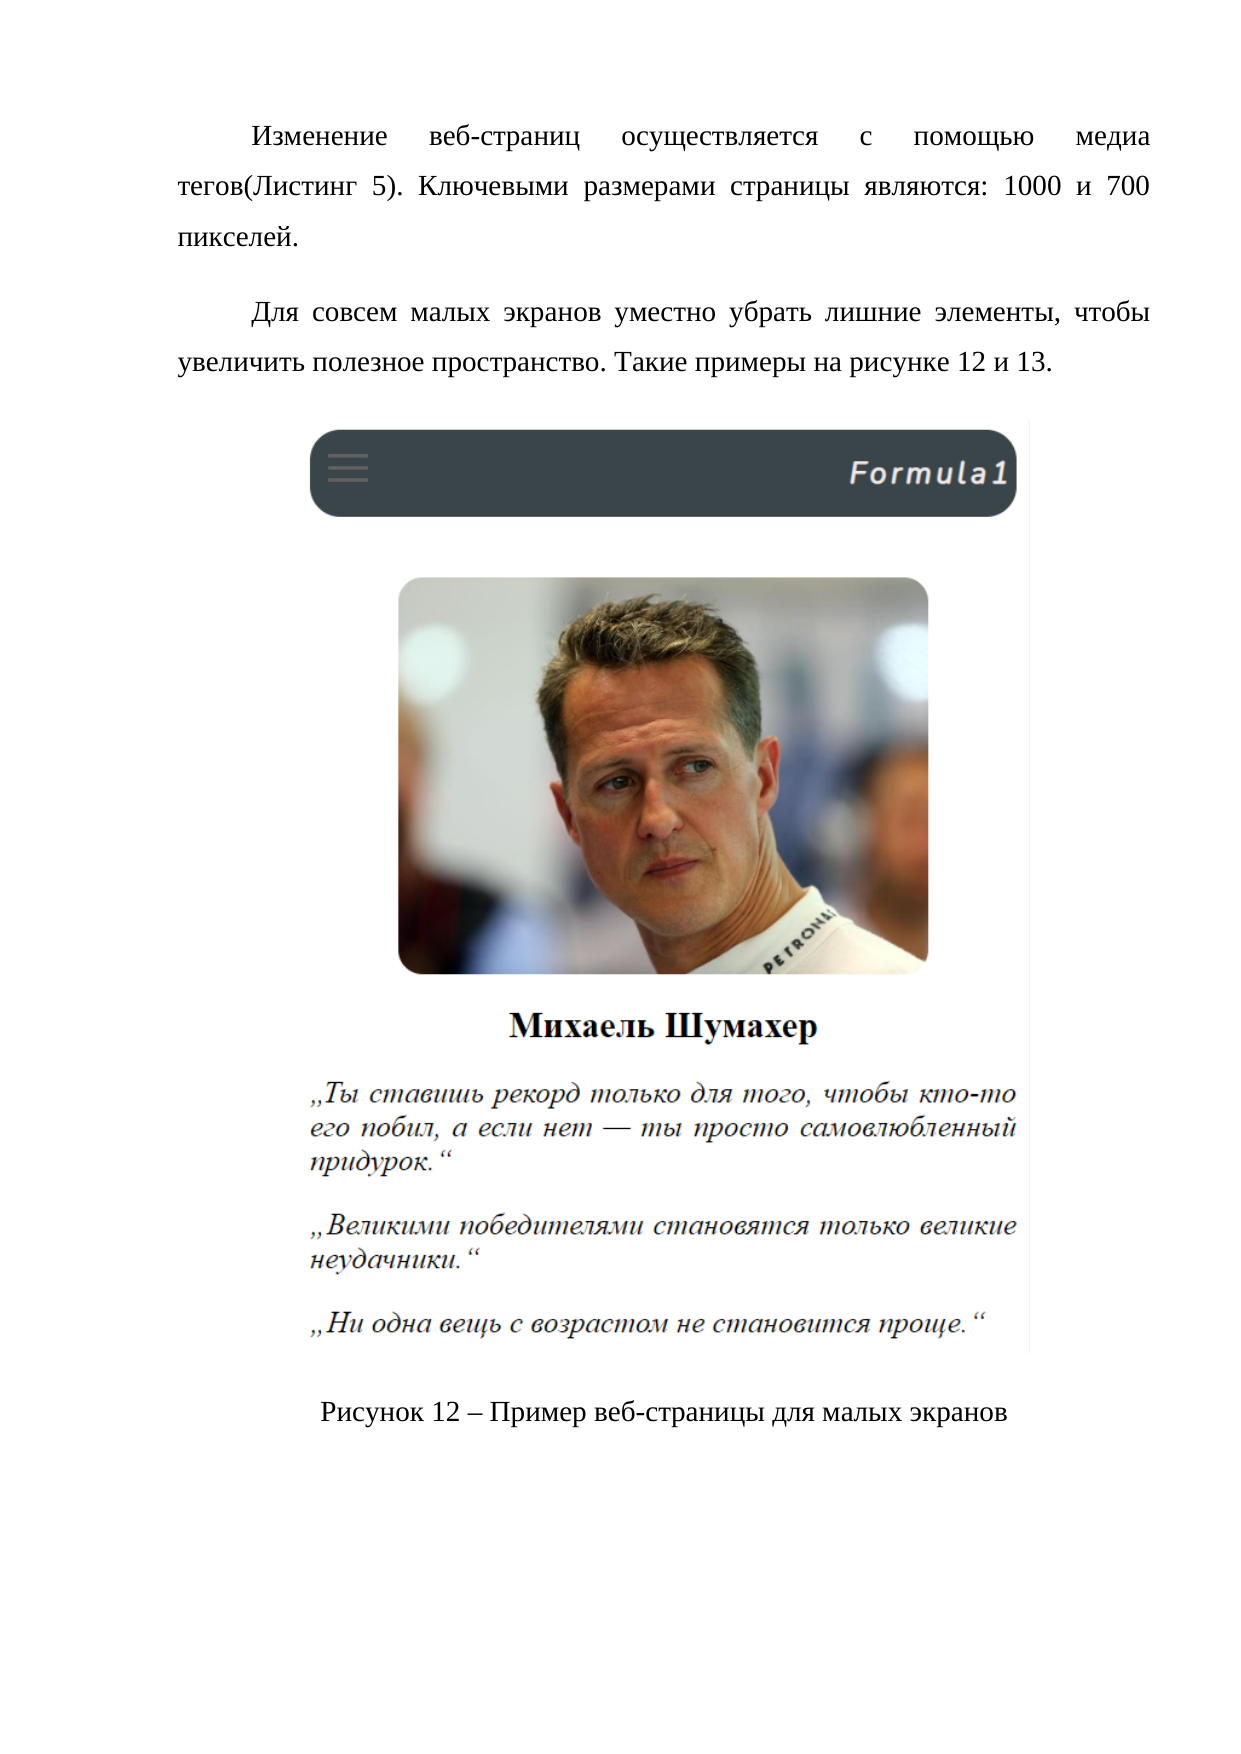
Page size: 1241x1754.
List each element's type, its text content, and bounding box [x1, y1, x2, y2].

text Изменение веб-страниц осуществляется с помощью медиа тегов(Листинг 5). Ключевыми размерами страницы являются: 1000 и 700 пикселей. [177, 118, 1151, 252]
text Для совсем малых экранов уместно убрать лишние элементы, чтобы увеличить полезное пространство. Такие примеры на рисунке 12 и 13. [177, 294, 1151, 378]
text Рисунок 12 – Пример веб-страницы для малых экранов [177, 1394, 1151, 1428]
picture [298, 419, 1030, 1353]
